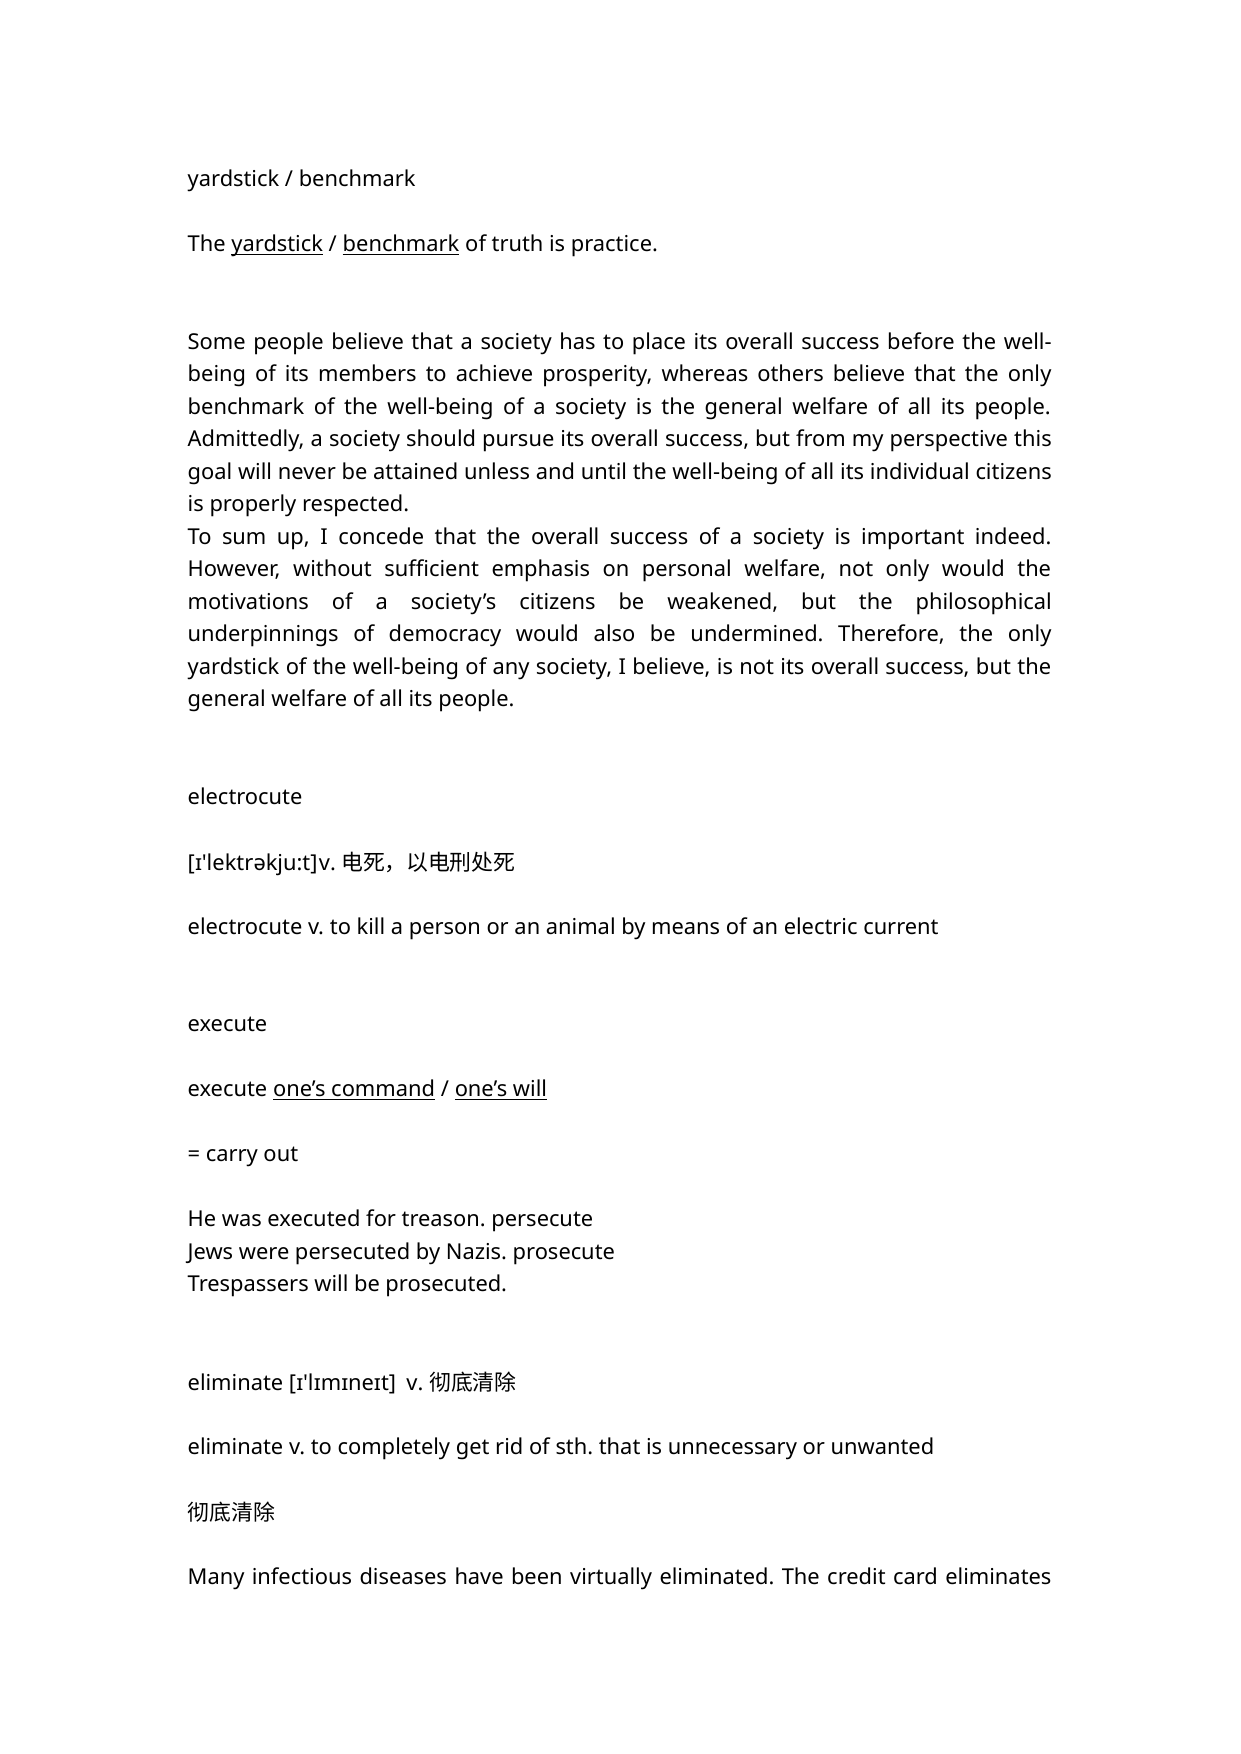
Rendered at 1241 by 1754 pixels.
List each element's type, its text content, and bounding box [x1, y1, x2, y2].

text electrocute v. to kill a person or an animal by means of an electric current [187, 909, 1053, 942]
text = carry out [187, 1137, 1053, 1169]
text 彻底清除 [187, 1494, 1053, 1527]
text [187, 1559, 1053, 1592]
text Trespassers will be prosecuted. [187, 1267, 1053, 1299]
text To sum up, I concede that the overall success of a society is important indeed. However, without sufficient emphasis on personal welfare, not only would the motivations of a society’s citizens be weakened, but the philosophical underpinnings of democracy would also be undermined. Therefore, the only yardstick of the well-being of any society, I believe, is not its overall success, but the general welfare of all its people. [187, 519, 1053, 714]
text Some people believe that a society has to place its overall success before the well-being of its members to achieve prosperity, whereas others believe that the only benchmark of the well-being of a society is the general welfare of all its people. Admittedly, a society should pursue its overall success, but from my perspective this goal will never be attained unless and until the well-being of all its individual citizens is properly respected. [187, 324, 1053, 519]
text yardstick / benchmark [187, 162, 1053, 194]
text electrocute [187, 779, 1053, 812]
text eliminate v. to completely get rid of sth. that is unnecessary or unwanted [187, 1429, 1053, 1462]
text execute one’s command / one’s will [187, 1072, 1053, 1104]
text execute [187, 1007, 1053, 1039]
text [ɪ'lektrəkju:t] v. 电死，以电刑处死 [187, 844, 1053, 877]
text eliminate [ɪ'lɪmɪneɪt] v. 彻底清除 [187, 1364, 1053, 1397]
text He was executed for treason. persecute [187, 1202, 1053, 1234]
text The yardstick / benchmark of truth is practice. [187, 227, 1053, 259]
text Jews were persecuted by Nazis. prosecute [187, 1234, 1053, 1267]
